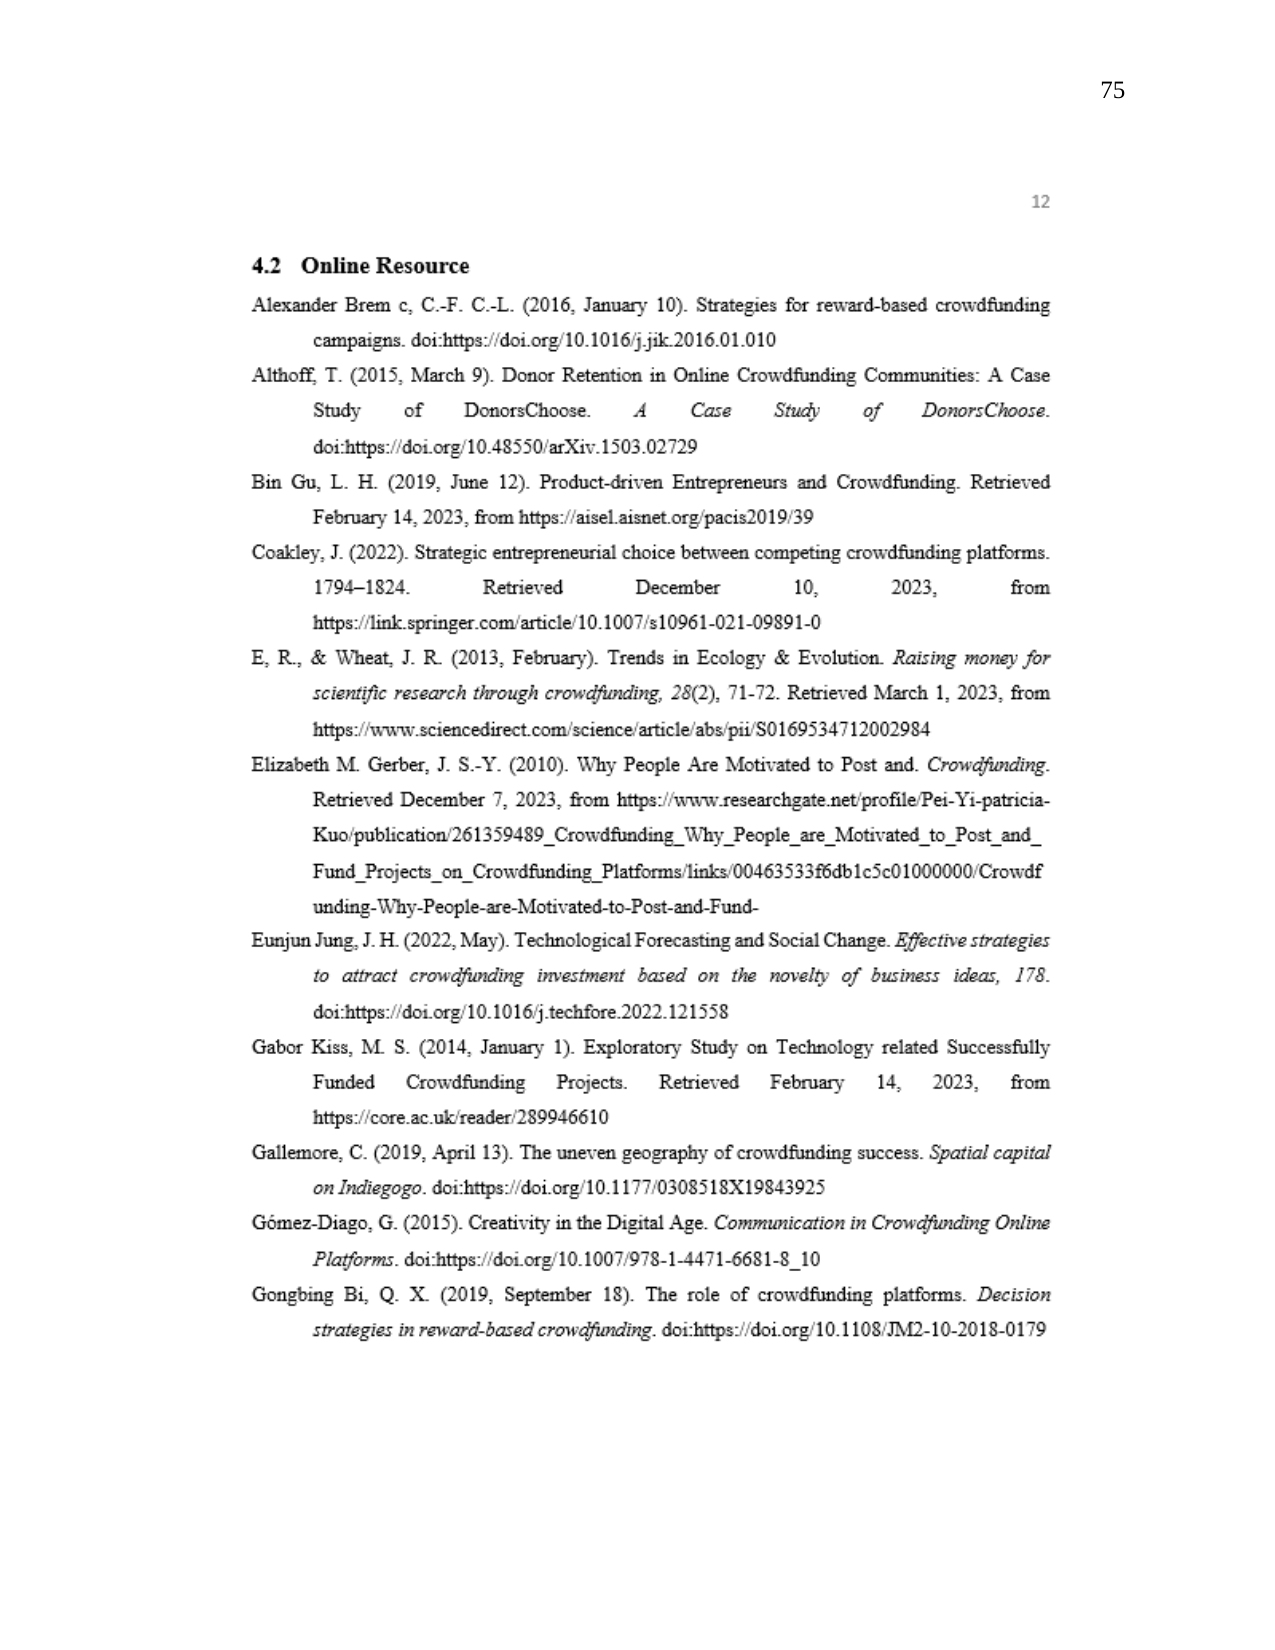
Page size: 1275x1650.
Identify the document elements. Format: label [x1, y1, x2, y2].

picture [150, 150, 1155, 1362]
